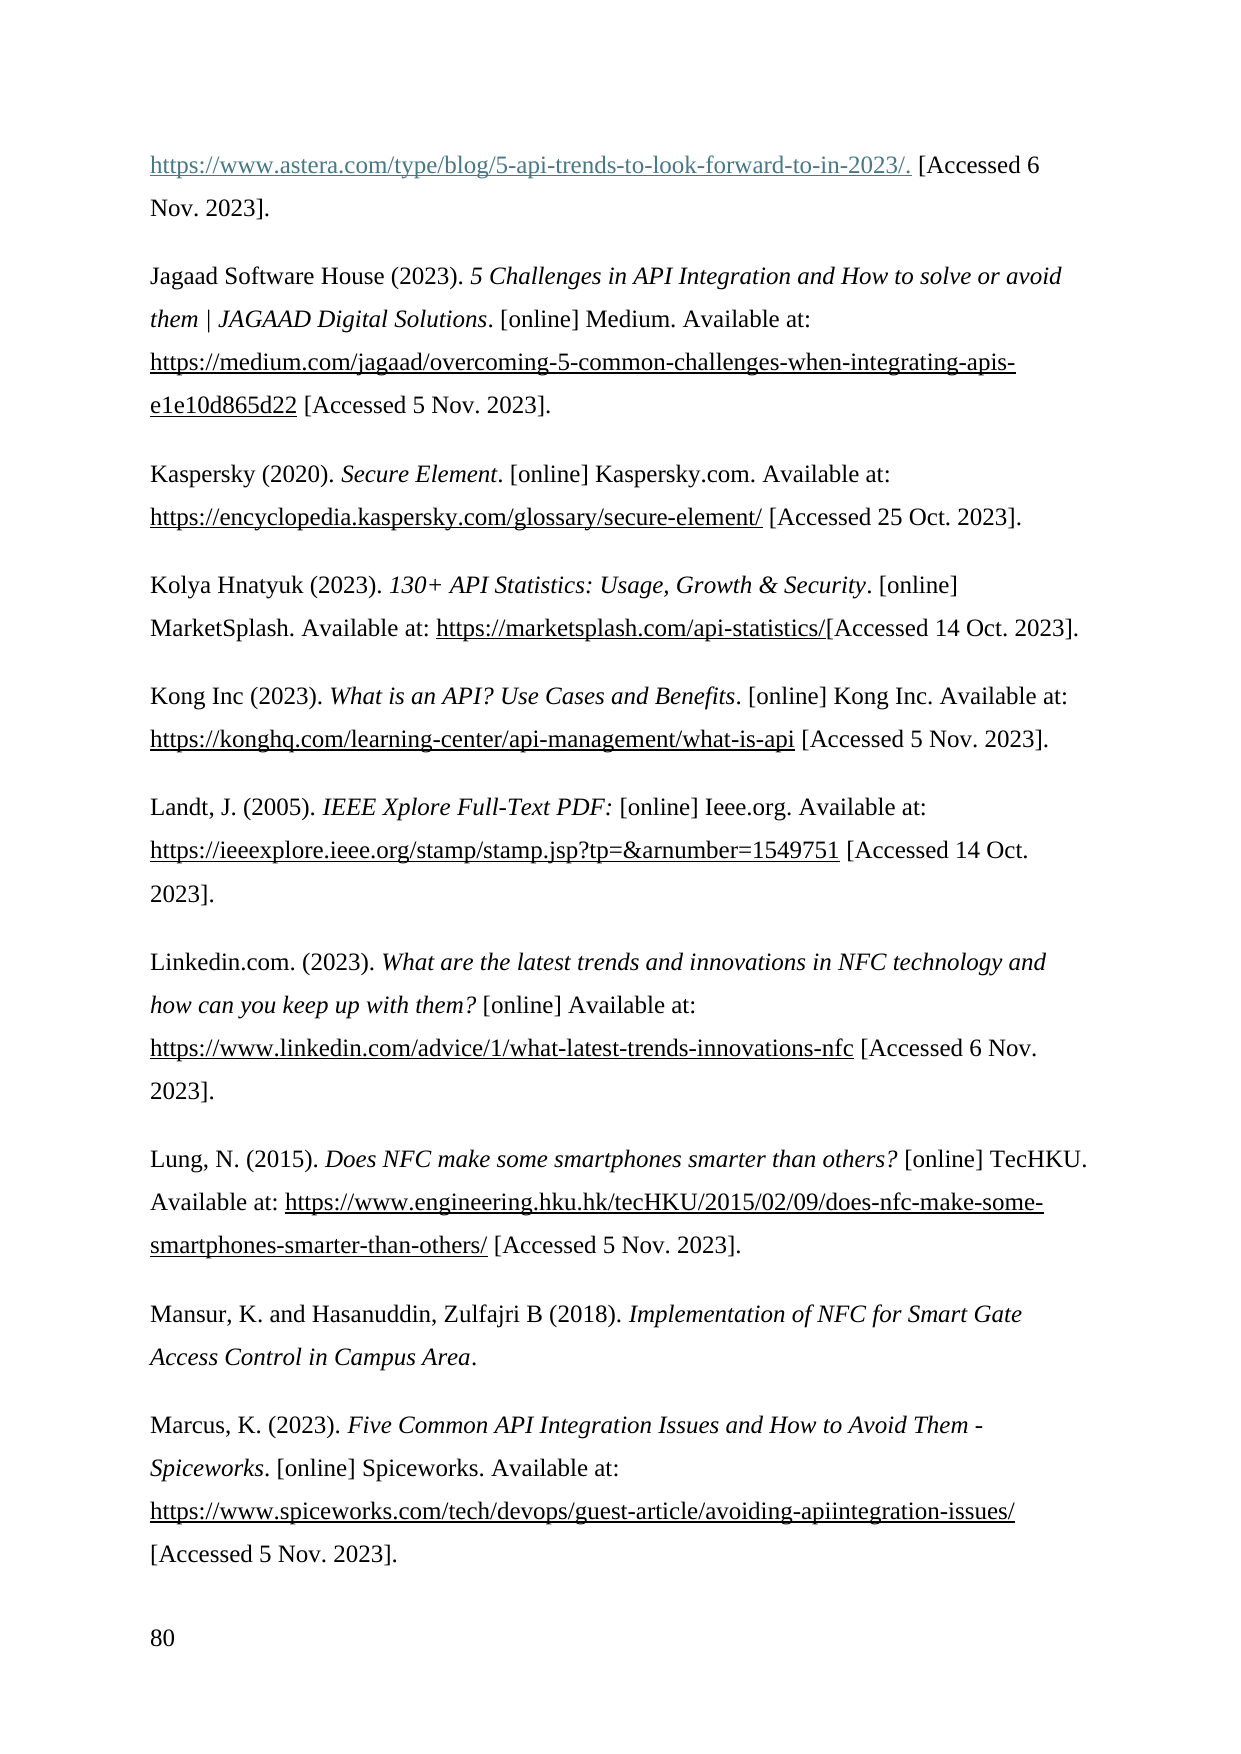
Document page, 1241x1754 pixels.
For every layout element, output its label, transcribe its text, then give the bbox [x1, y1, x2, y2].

text Mansur, K. and Hasanuddin, Zulfajri B (2018). Implementation of NFC for Smart Gate Access Control in Campus Area. [150, 1299, 1090, 1371]
text Kong Inc (2023). What is an API? Use Cases and Benefits. [online] Kong Inc. Available at: https://konghq.com/learning-center/api-management/what-is-api [Accessed 5 Nov. 2023]. [150, 681, 1090, 753]
text Marcus, K. (2023). Five Common API Integration Issues and How to Avoid Them - Spiceworks. [online] Spiceworks. Available at: https://www.spiceworks.com/tech/devops/guest-article/avoiding-apiintegration-issues/ [Accessed 5 Nov. 2023]. [150, 1410, 1090, 1568]
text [150, 150, 1090, 222]
text Lung, N. (2015). Does NFC make some smartphones smarter than others? [online] TecHKU. Available at: https://www.engineering.hku.hk/tecHKU/2015/02/09/does-nfc-make-some-smartphones-smarter-than-others/ [Accessed 5 Nov. 2023]. [150, 1144, 1090, 1259]
text Kaspersky (2020). Secure Element. [online] Kaspersky.com. Available at: https://encyclopedia.kaspersky.com/glossary/secure-element/ [Accessed 25 Oct. 2023]. [150, 459, 1090, 531]
text Linkedin.com. (2023). What are the latest trends and innovations in NFC technology and how can you keep up with them? [online] Available at: https://www.linkedin.com/advice/1/what-latest-trends-innovations-nfc [Accessed 6 Nov. 2023]. [150, 947, 1090, 1105]
text Jagaad Software House (2023). 5 Challenges in API Integration and How to solve or avoid them | JAGAAD Digital Solutions. [online] Medium. Available at: https://medium.com/jagaad/overcoming-5-common-challenges-when-integrating-apis-e1e10d865d22 [Accessed 5 Nov. 2023]. [150, 261, 1090, 419]
text Landt, J. (2005). IEEE Xplore Full-Text PDF: [online] Ieee.org. Available at: https://ieeexplore.ieee.org/stamp/stamp.jsp?tp=&arnumber=1549751 [Accessed 14 Oct. 2023]. [150, 792, 1090, 907]
text Kolya Hnatyuk (2023). 130+ API Statistics: Usage, Growth & Security. [online] MarketSplash. Available at: https://marketsplash.com/api-statistics/[Accessed 14 Oct. 2023]. [150, 570, 1090, 642]
